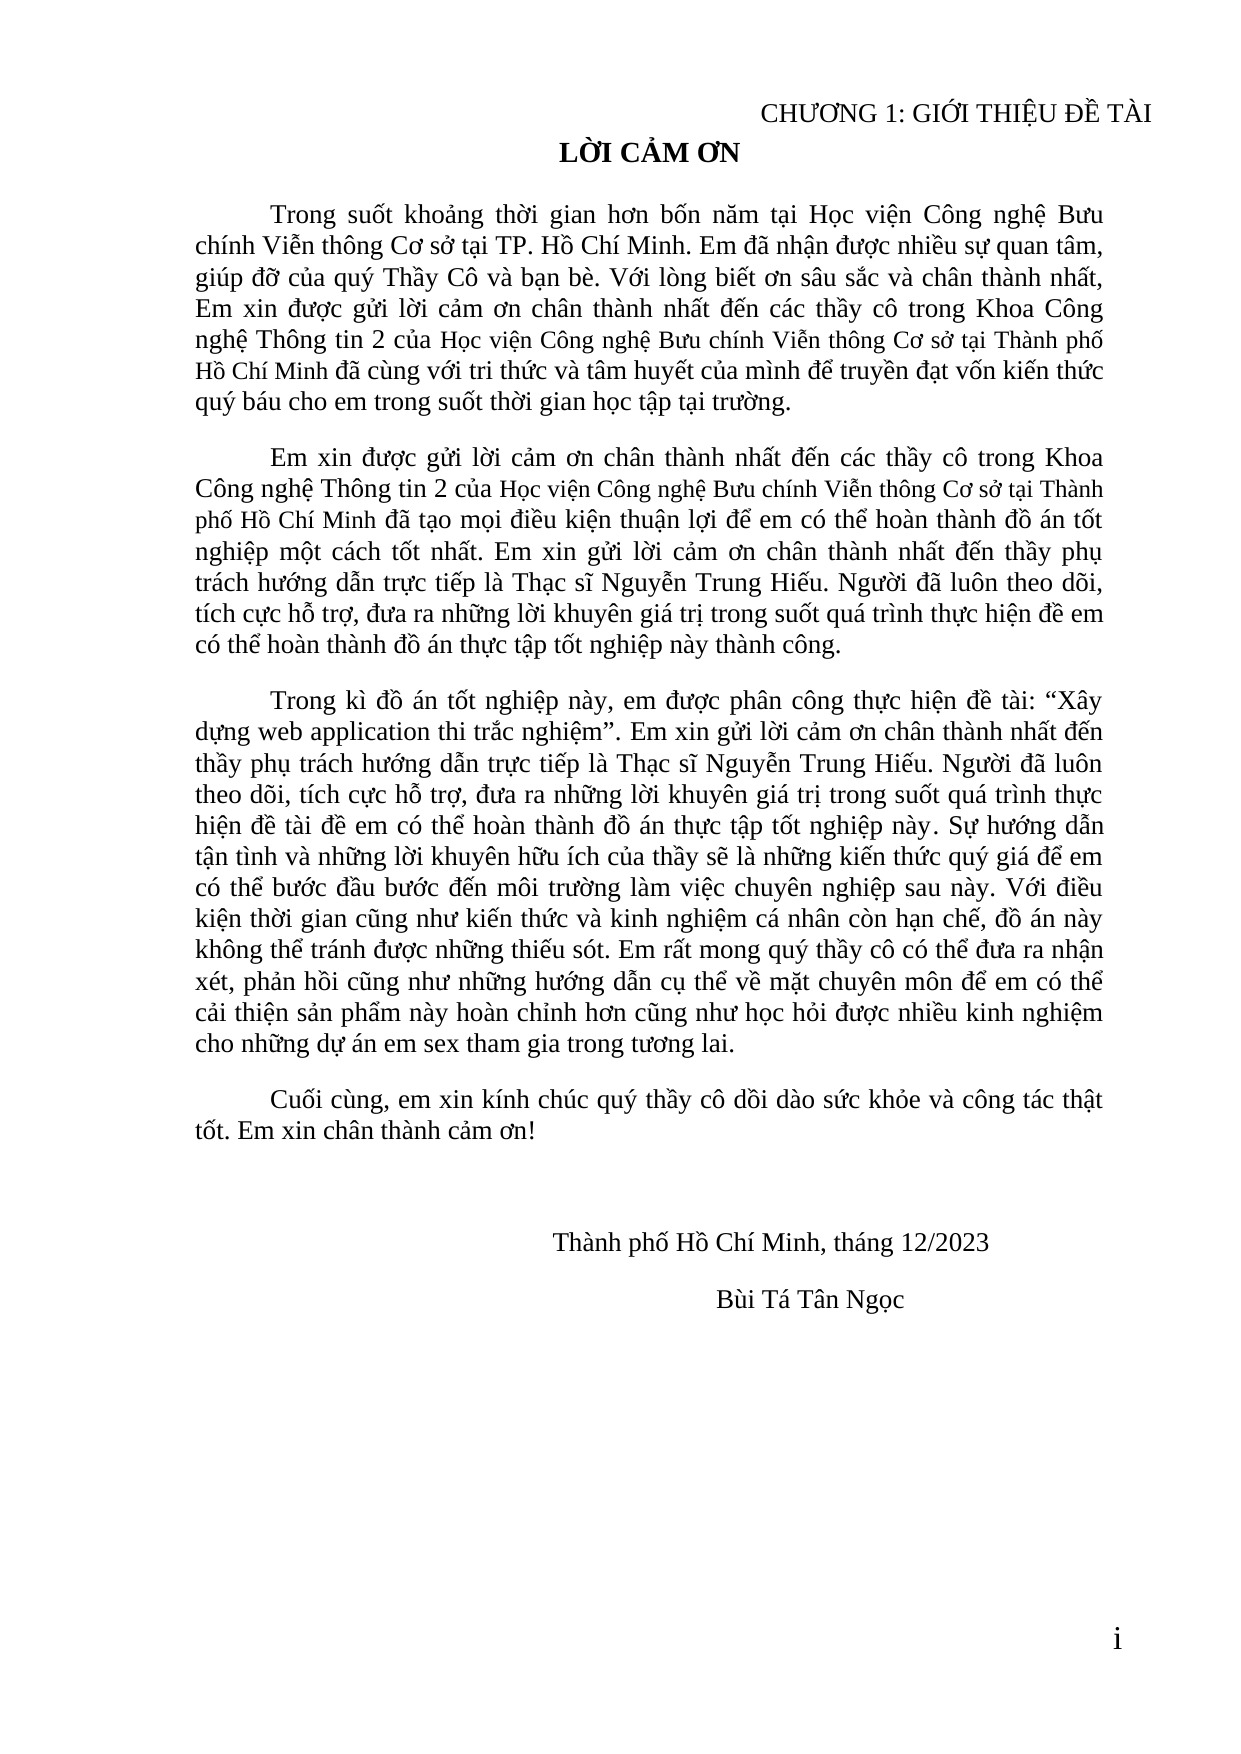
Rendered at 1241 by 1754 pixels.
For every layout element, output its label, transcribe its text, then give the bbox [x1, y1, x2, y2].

text Bùi Tá Tân Ngọc [195, 1283, 1104, 1314]
text Em xin được gửi lời cảm ơn chân thành nhất đến các thầy cô trong Khoa Công nghệ Thông tin 2 của Học viện Công nghệ Bưu chính Viễn thông Cơ sở tại Thành phố Hồ Chí Minh đã tạo mọi điều kiện thuận lợi để em có thể hoàn thành đồ án tốt nghiệp một cách tốt nhất. Em xin gửi lời cảm ơn chân thành nhất đến thầy phụ trách hướng dẫn trực tiếp là Thạc sĩ Nguyễn Trung Hiếu. Người đã luôn theo dõi, tích cực hỗ trợ, đưa ra những lời khuyên giá trị trong suốt quá trình thực hiện đề em có thể hoàn thành đồ án thực tập tốt nghiệp này thành công. [195, 441, 1104, 659]
text Trong kì đồ án tốt nghiệp này, em được phân công thực hiện đề tài: “Xây dựng web application thi trắc nghiệm”. Em xin gửi lời cảm ơn chân thành nhất đến thầy phụ trách hướng dẫn trực tiếp là Thạc sĩ Nguyễn Trung Hiếu. Người đã luôn theo dõi, tích cực hỗ trợ, đưa ra những lời khuyên giá trị trong suốt quá trình thực hiện đề tài đề em có thể hoàn thành đồ án thực tập tốt nghiệp này. Sự hướng dẫn tận tình và những lời khuyên hữu ích của thầy sẽ là những kiến thức quý giá để em có thể bước đầu bước đến môi trường làm việc chuyên nghiệp sau này. Với điều kiện thời gian cũng như kiến thức và kinh nghiệm cá nhân còn hạn chế, đồ án này không thể tránh được những thiếu sót. Em rất mong quý thầy cô có thể đưa ra nhận xét, phản hồi cũng như những hướng dẫn cụ thể về mặt chuyên môn để em có thể cải thiện sản phẩm này hoàn chỉnh hơn cũng như học hỏi được nhiều kinh nghiệm cho những dự án em sex tham gia trong tương lai. [195, 684, 1104, 1058]
text Cuối cùng, em xin kính chúc quý thầy cô dồi dào sức khỏe và công tác thật tốt. Em xin chân thành cảm ơn! [195, 1083, 1104, 1145]
text Thành phố Hồ Chí Minh, tháng 12/2023 [477, 1227, 1104, 1258]
subtitle LỜI CẢM ƠN [177, 135, 1122, 168]
text Trong suốt khoảng thời gian hơn bốn năm tại Học viện Công nghệ Bưu chính Viễn thông Cơ sở tại TP. Hồ Chí Minh. Em đã nhận được nhiều sự quan tâm, giúp đỡ của quý Thầy Cô và bạn bè. Với lòng biết ơn sâu sắc và chân thành nhất, Em xin được gửi lời cảm ơn chân thành nhất đến các thầy cô trong Khoa Công nghệ Thông tin 2 của Học viện Công nghệ Bưu chính Viễn thông Cơ sở tại Thành phố Hồ Chí Minh đã cùng với tri thức và tâm huyết của mình để truyền đạt vốn kiến thức quý báu cho em trong suốt thời gian học tập tại trường. [195, 198, 1104, 416]
